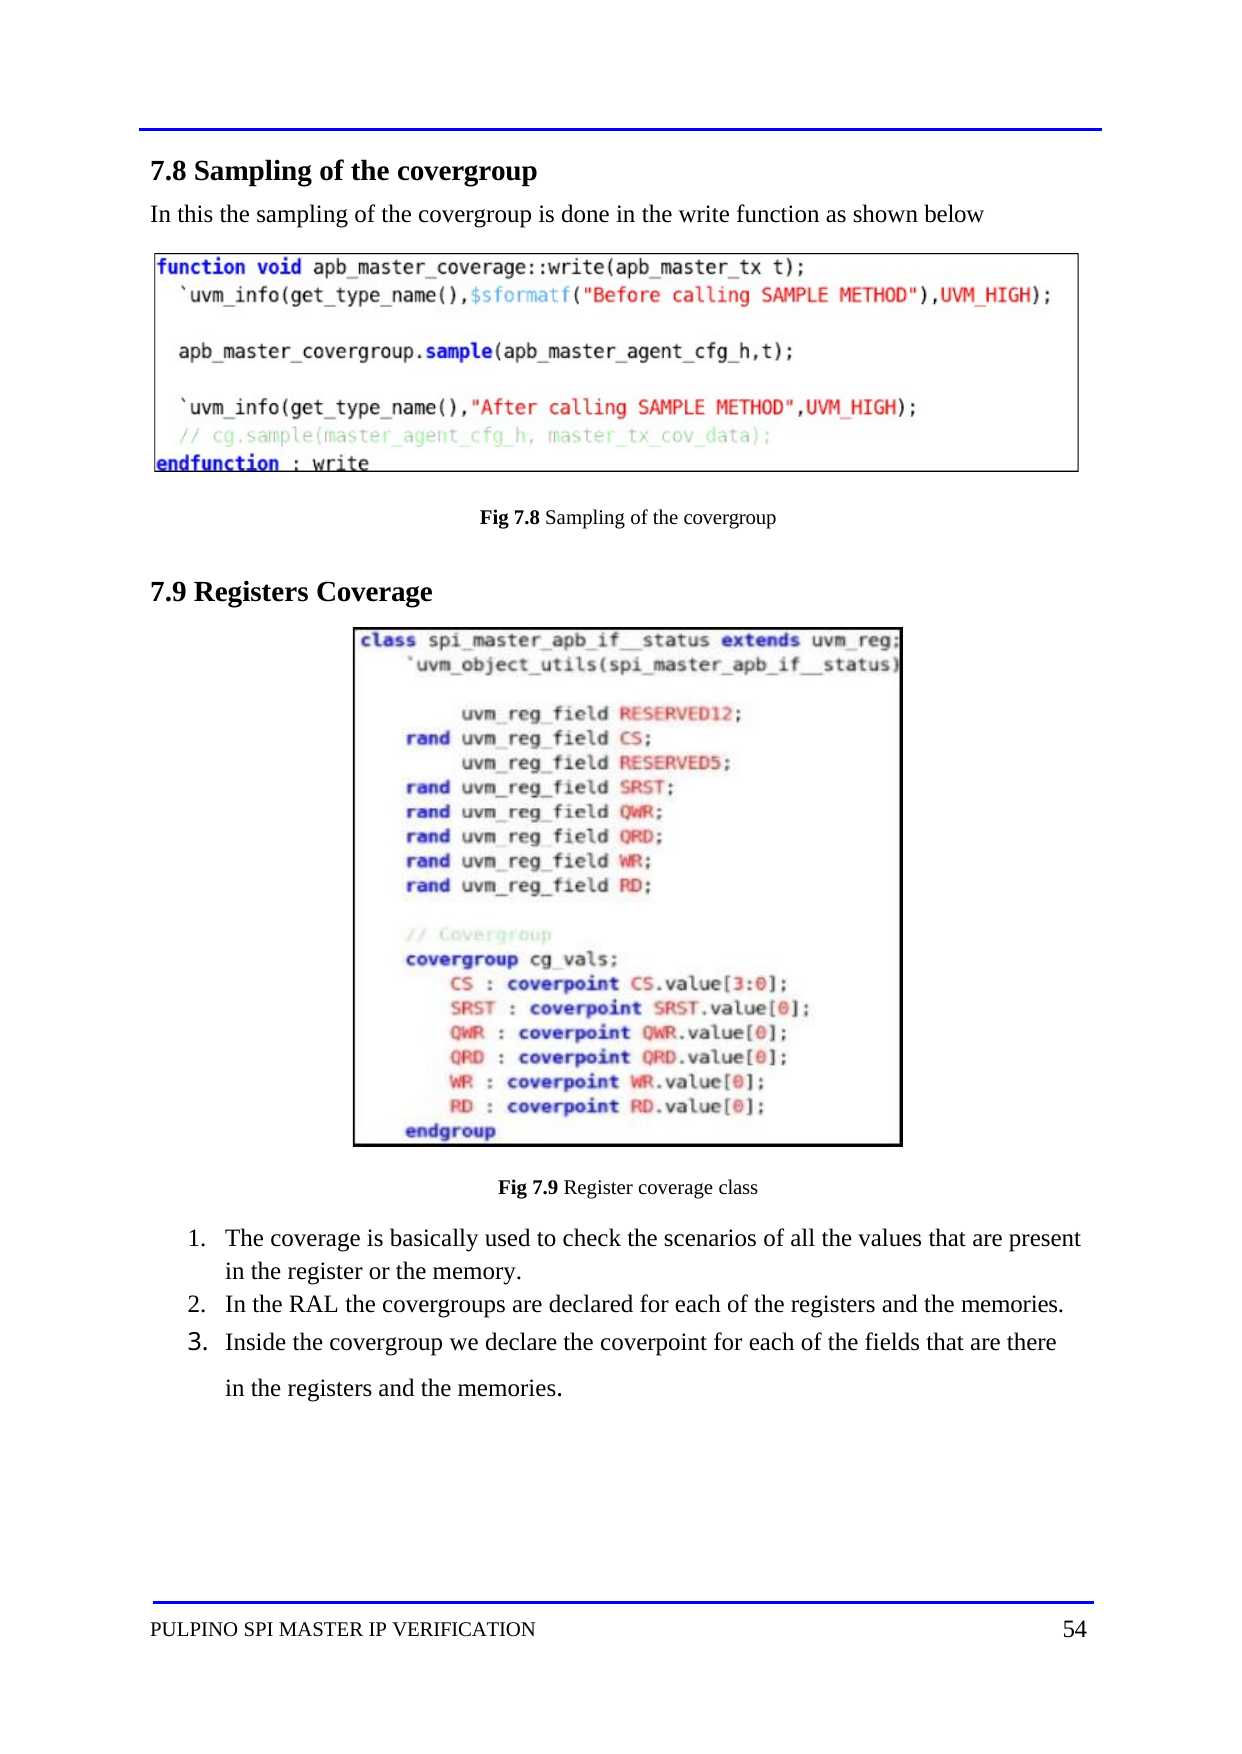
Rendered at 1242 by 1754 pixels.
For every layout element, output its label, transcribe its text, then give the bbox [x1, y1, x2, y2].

subtitle Registers Coverage [150, 574, 1142, 608]
list In the RAL the covergroups are declared for each of the registers and the memories. [187, 1289, 1142, 1318]
picture [352, 627, 903, 653]
text In this the sampling of the covergroup is done in the write function as shown below [150, 199, 1142, 228]
subtitle Sampling of the covergroup [150, 153, 1142, 187]
list Inside the covergroup we declare the coverpoint for each of the fields that are there in the registers and the memories. [187, 1324, 1082, 1404]
text Fig 7.9 Register coverage class [129, 653, 1127, 1199]
picture [154, 253, 1079, 472]
text Fig 7.8 Sampling of the covergroup [129, 505, 1127, 529]
list The coverage is basically used to check the scenarios of all the values that are present in the register or the memory. [187, 1223, 1081, 1285]
